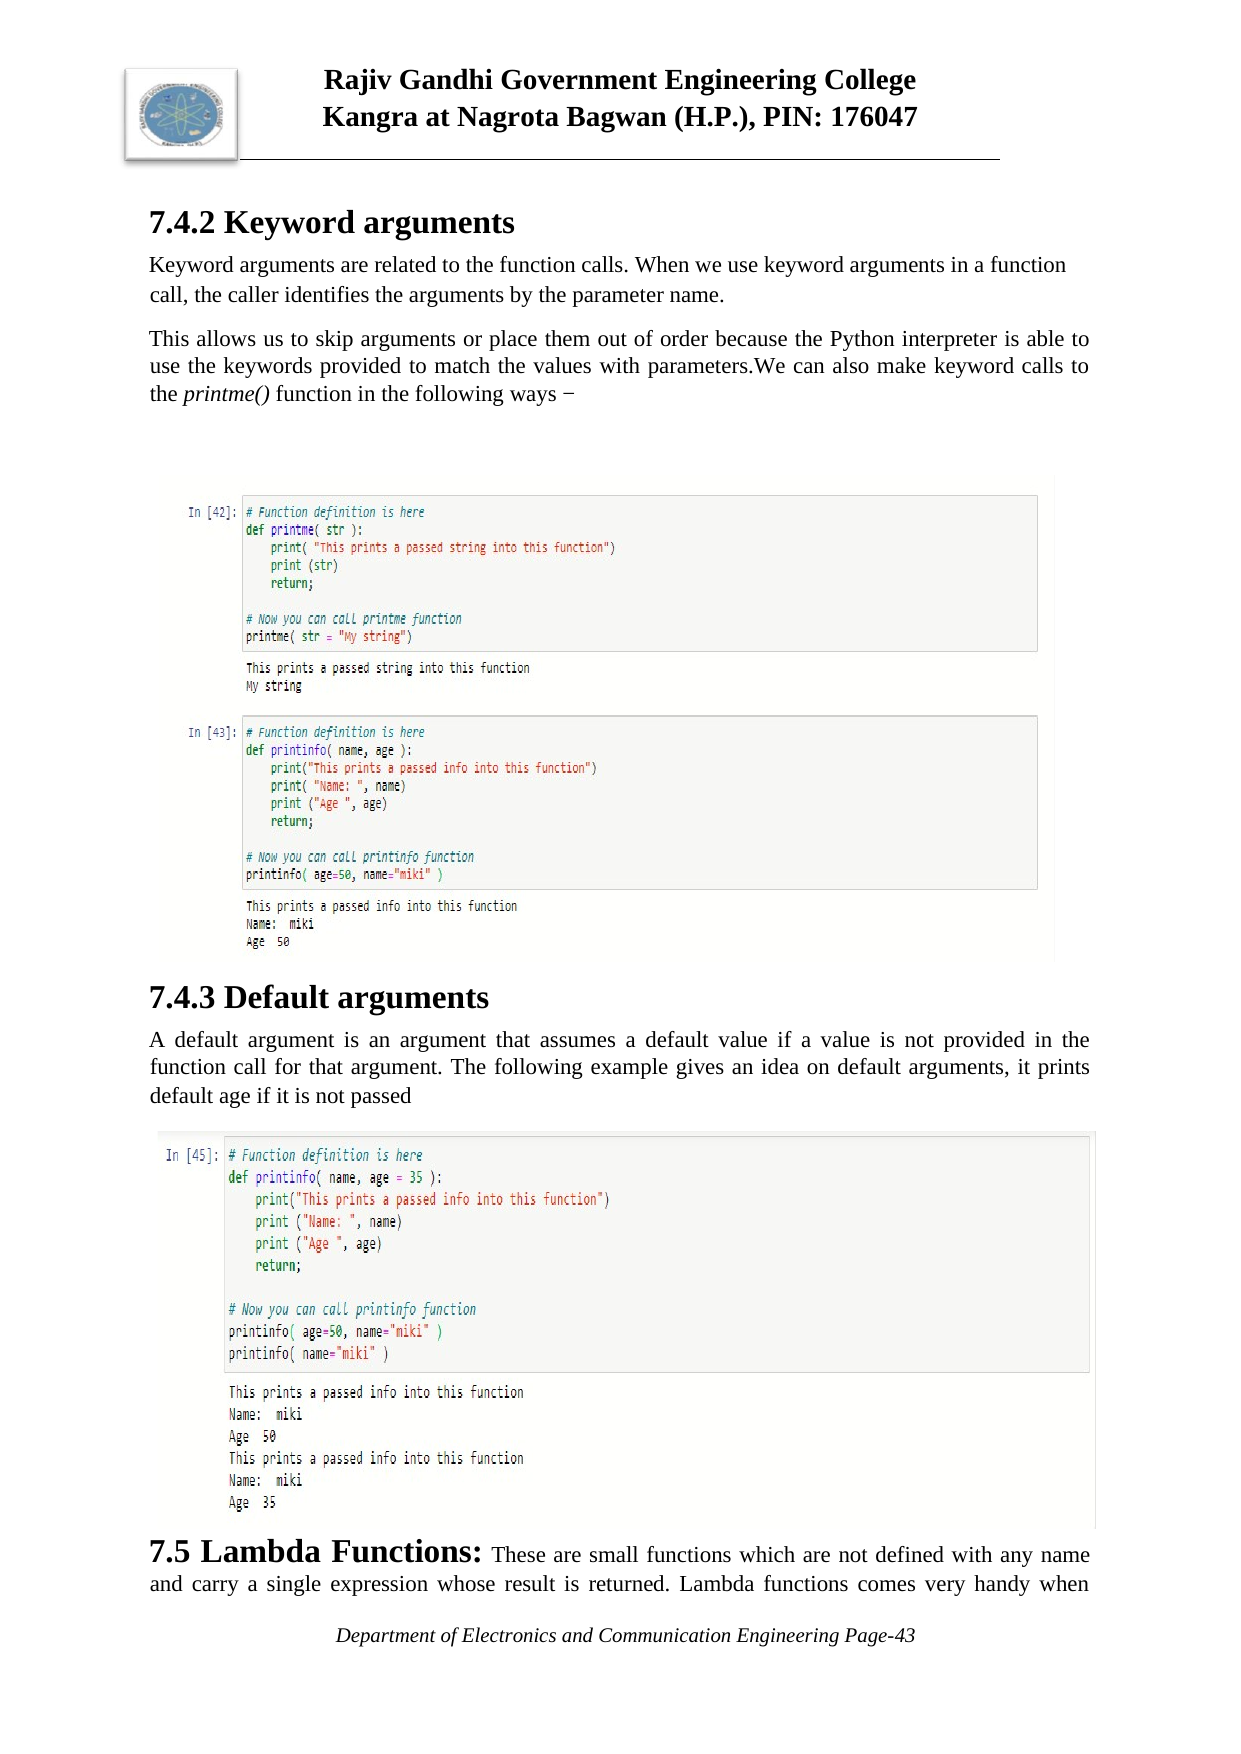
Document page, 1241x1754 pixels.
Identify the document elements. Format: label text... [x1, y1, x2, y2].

picture [115, 62, 247, 173]
picture [158, 475, 1055, 962]
text This allows us to skip arguments or place them out of order because the Python interpreter is able to use the keywords provided to match the values with parameters.We can also make keyword calls to the printme() function in the following ways − [148, 325, 1091, 406]
text A default argument is an argument that assumes a default value if a value is not provided in the function call for that argument. The following example gives an idea on default arguments, it prints default age if it is not passed [148, 1026, 1091, 1109]
picture [157, 1131, 1096, 1529]
subtitle 7.4.3 Default arguments [148, 977, 1135, 1015]
text Keyword arguments are related to the function calls. When we use keyword arguments in a function call, the caller identifies the arguments by the parameter name. [148, 251, 1092, 307]
subtitle 7.4.2 Keyword arguments [148, 202, 1135, 240]
